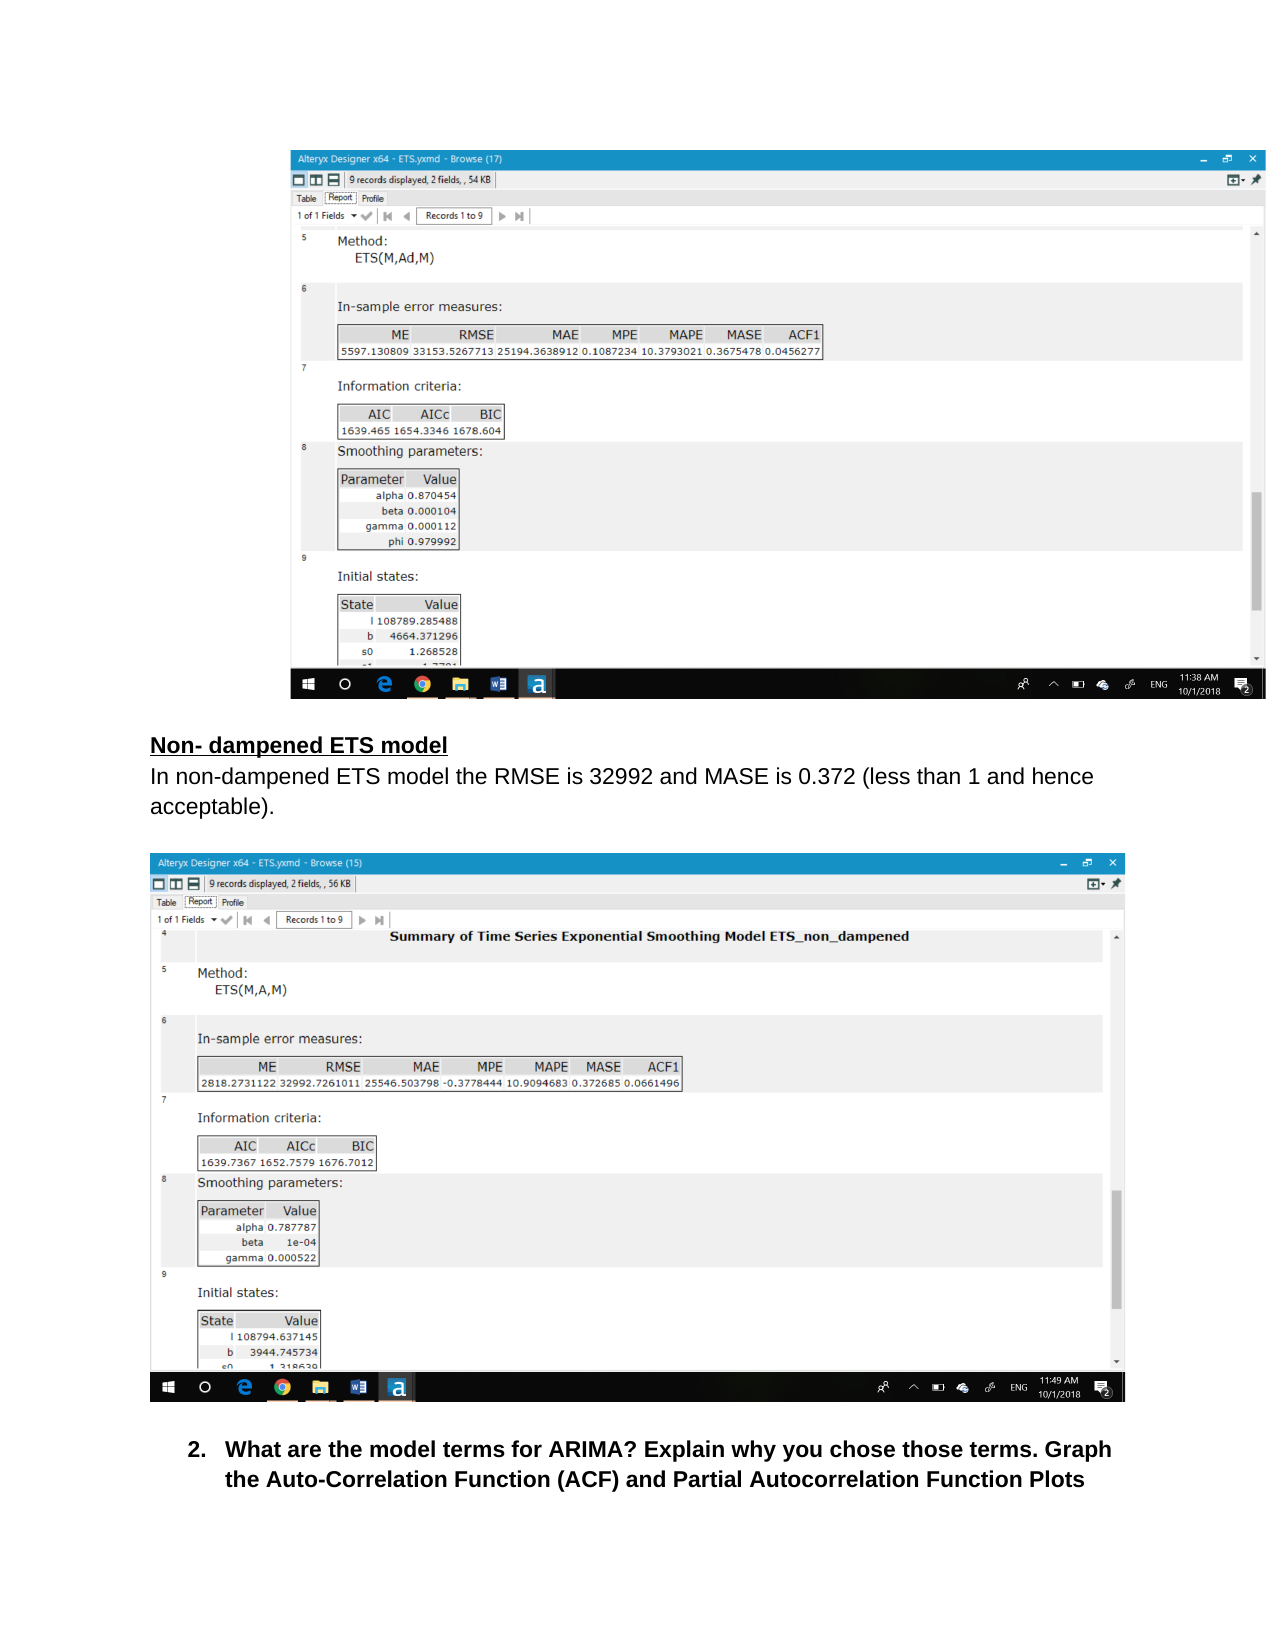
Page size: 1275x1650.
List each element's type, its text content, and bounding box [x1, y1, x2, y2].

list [187, 1436, 1125, 1492]
text In non-dampened ETS model the RMSE is 32992 and MASE is 0.372 (less than 1 and hence acceptable). [150, 763, 1125, 819]
picture [150, 853, 1125, 1402]
text Non- dampened ETS model [150, 732, 1125, 759]
picture [290, 150, 1266, 699]
